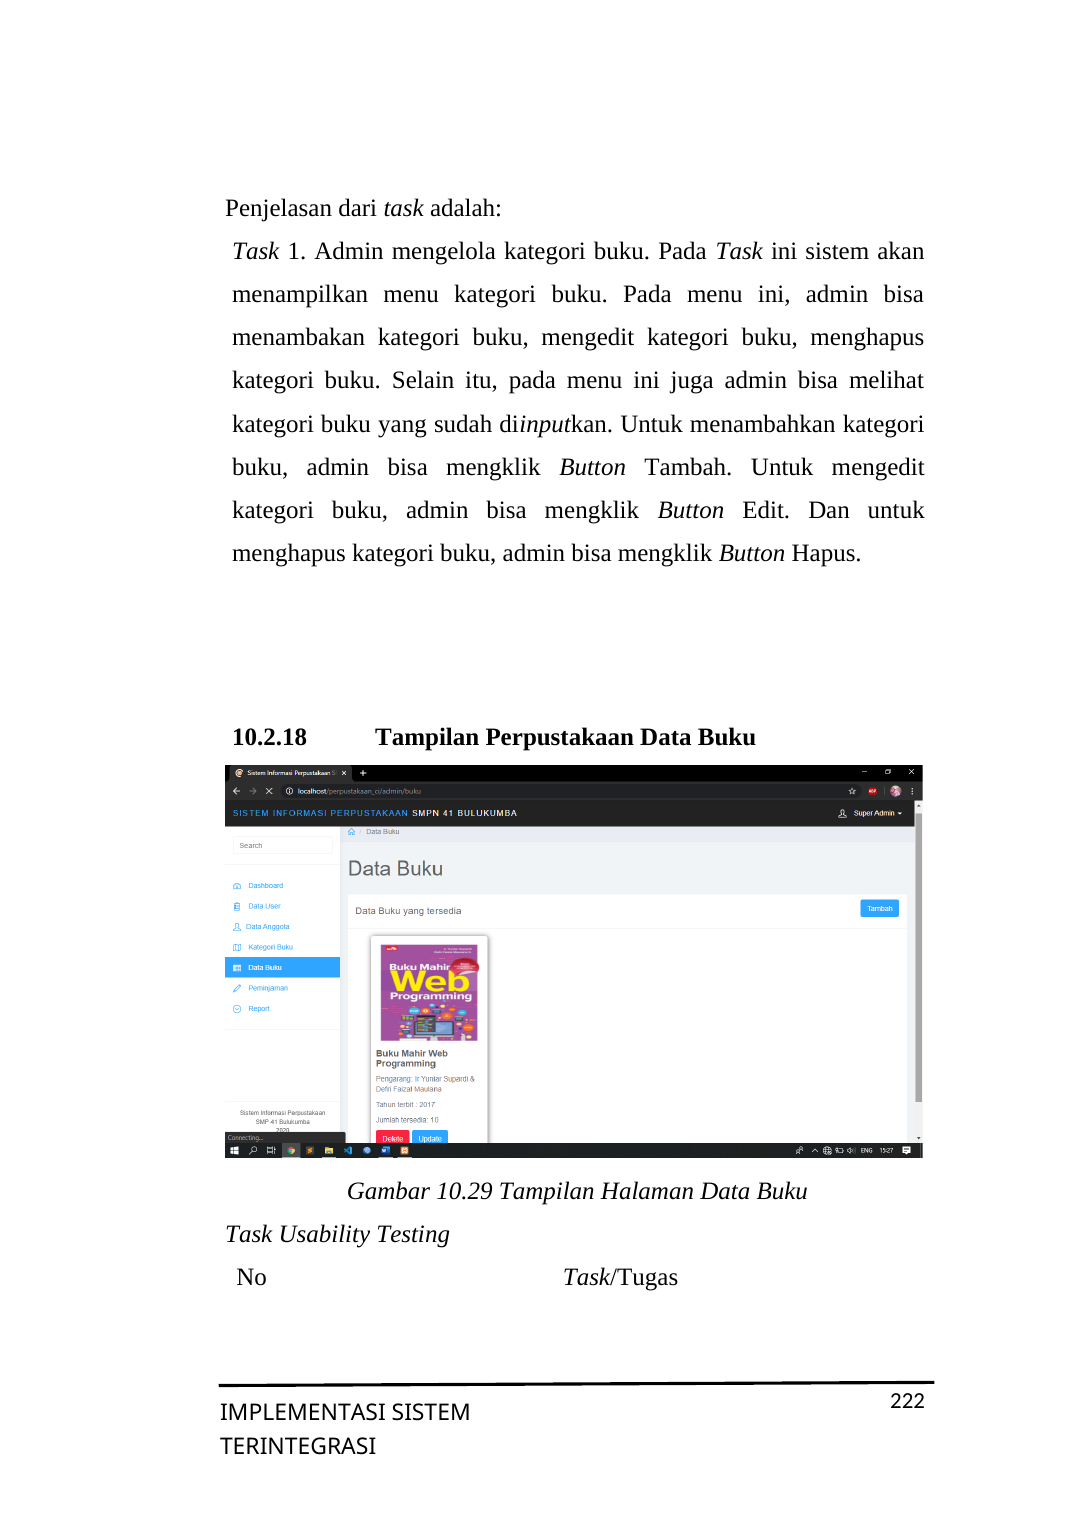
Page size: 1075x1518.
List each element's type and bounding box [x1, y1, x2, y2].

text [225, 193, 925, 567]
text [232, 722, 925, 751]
picture [225, 765, 923, 1158]
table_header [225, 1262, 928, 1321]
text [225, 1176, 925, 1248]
